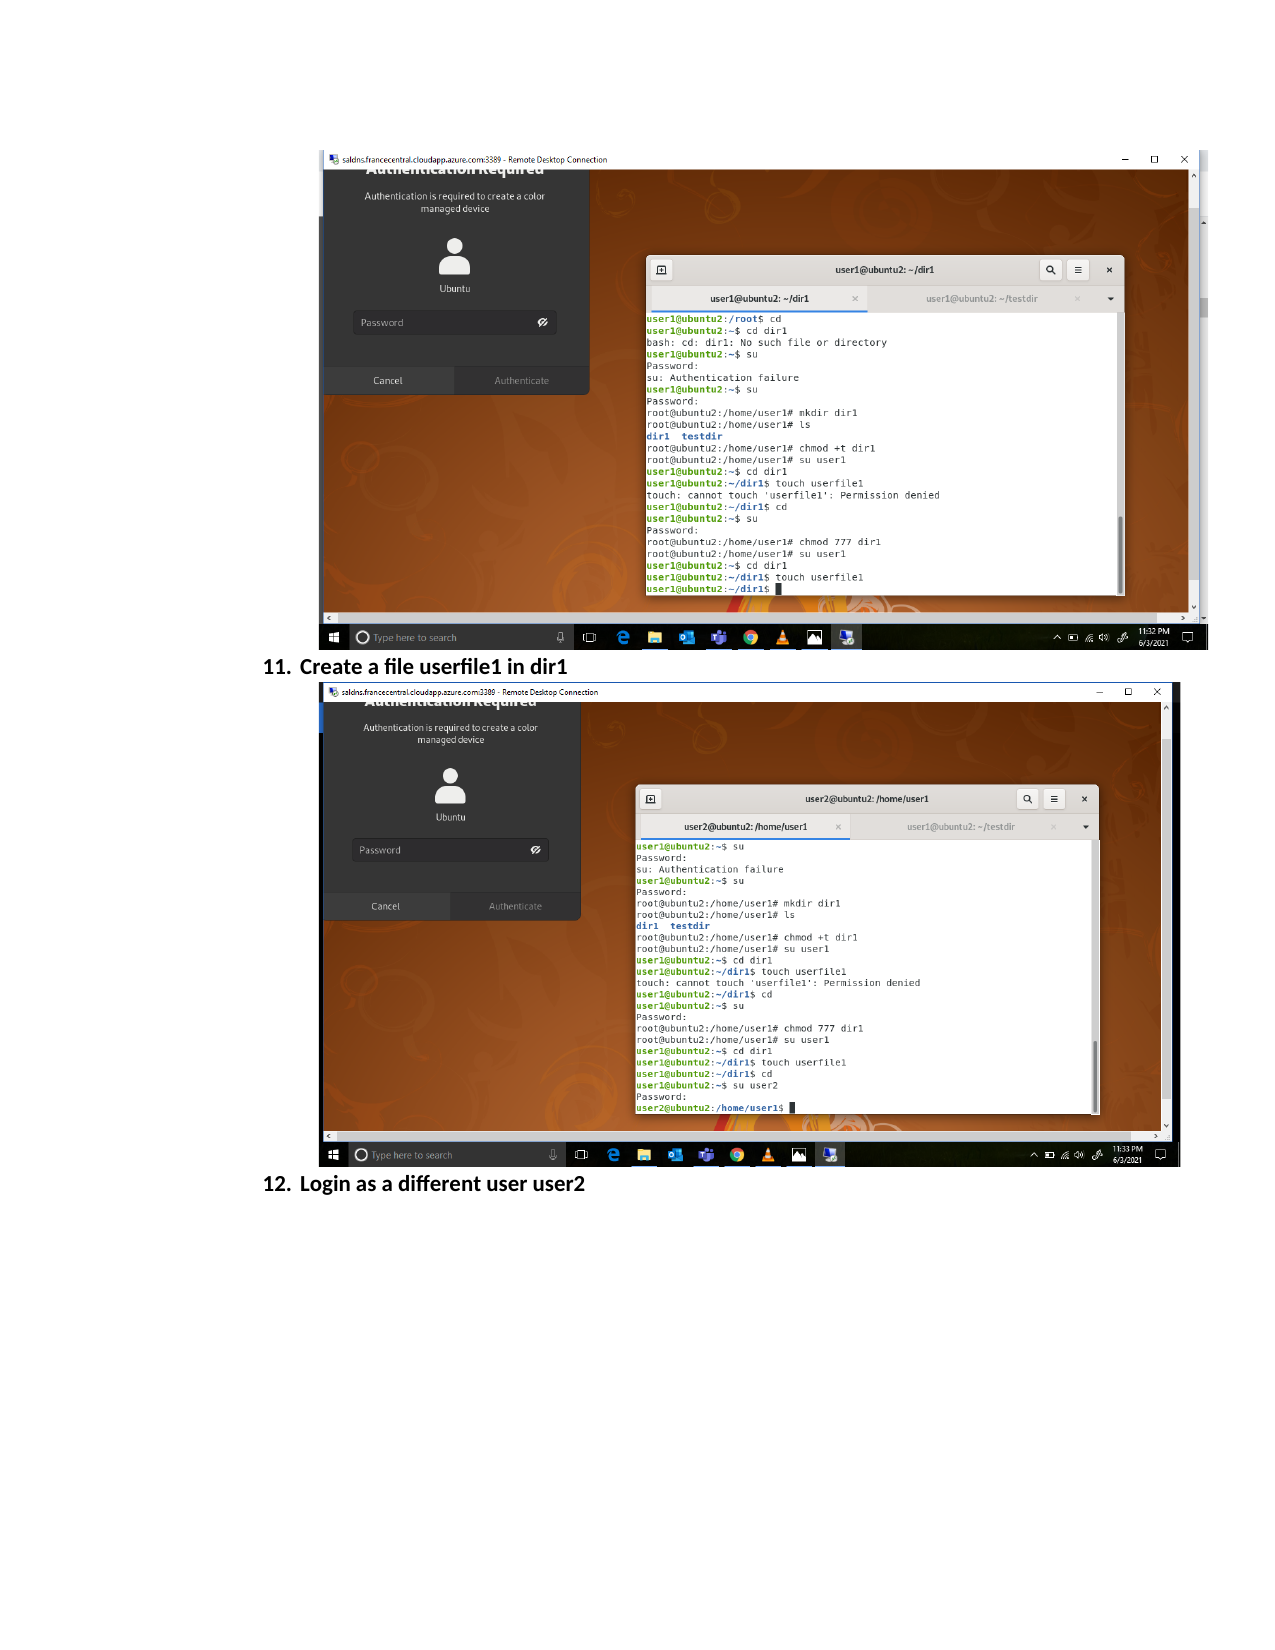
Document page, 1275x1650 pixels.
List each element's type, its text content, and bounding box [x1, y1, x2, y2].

list Create a file userfile1 in dir1 [262, 652, 1125, 680]
list Login as a different user user2 [262, 1169, 1125, 1197]
